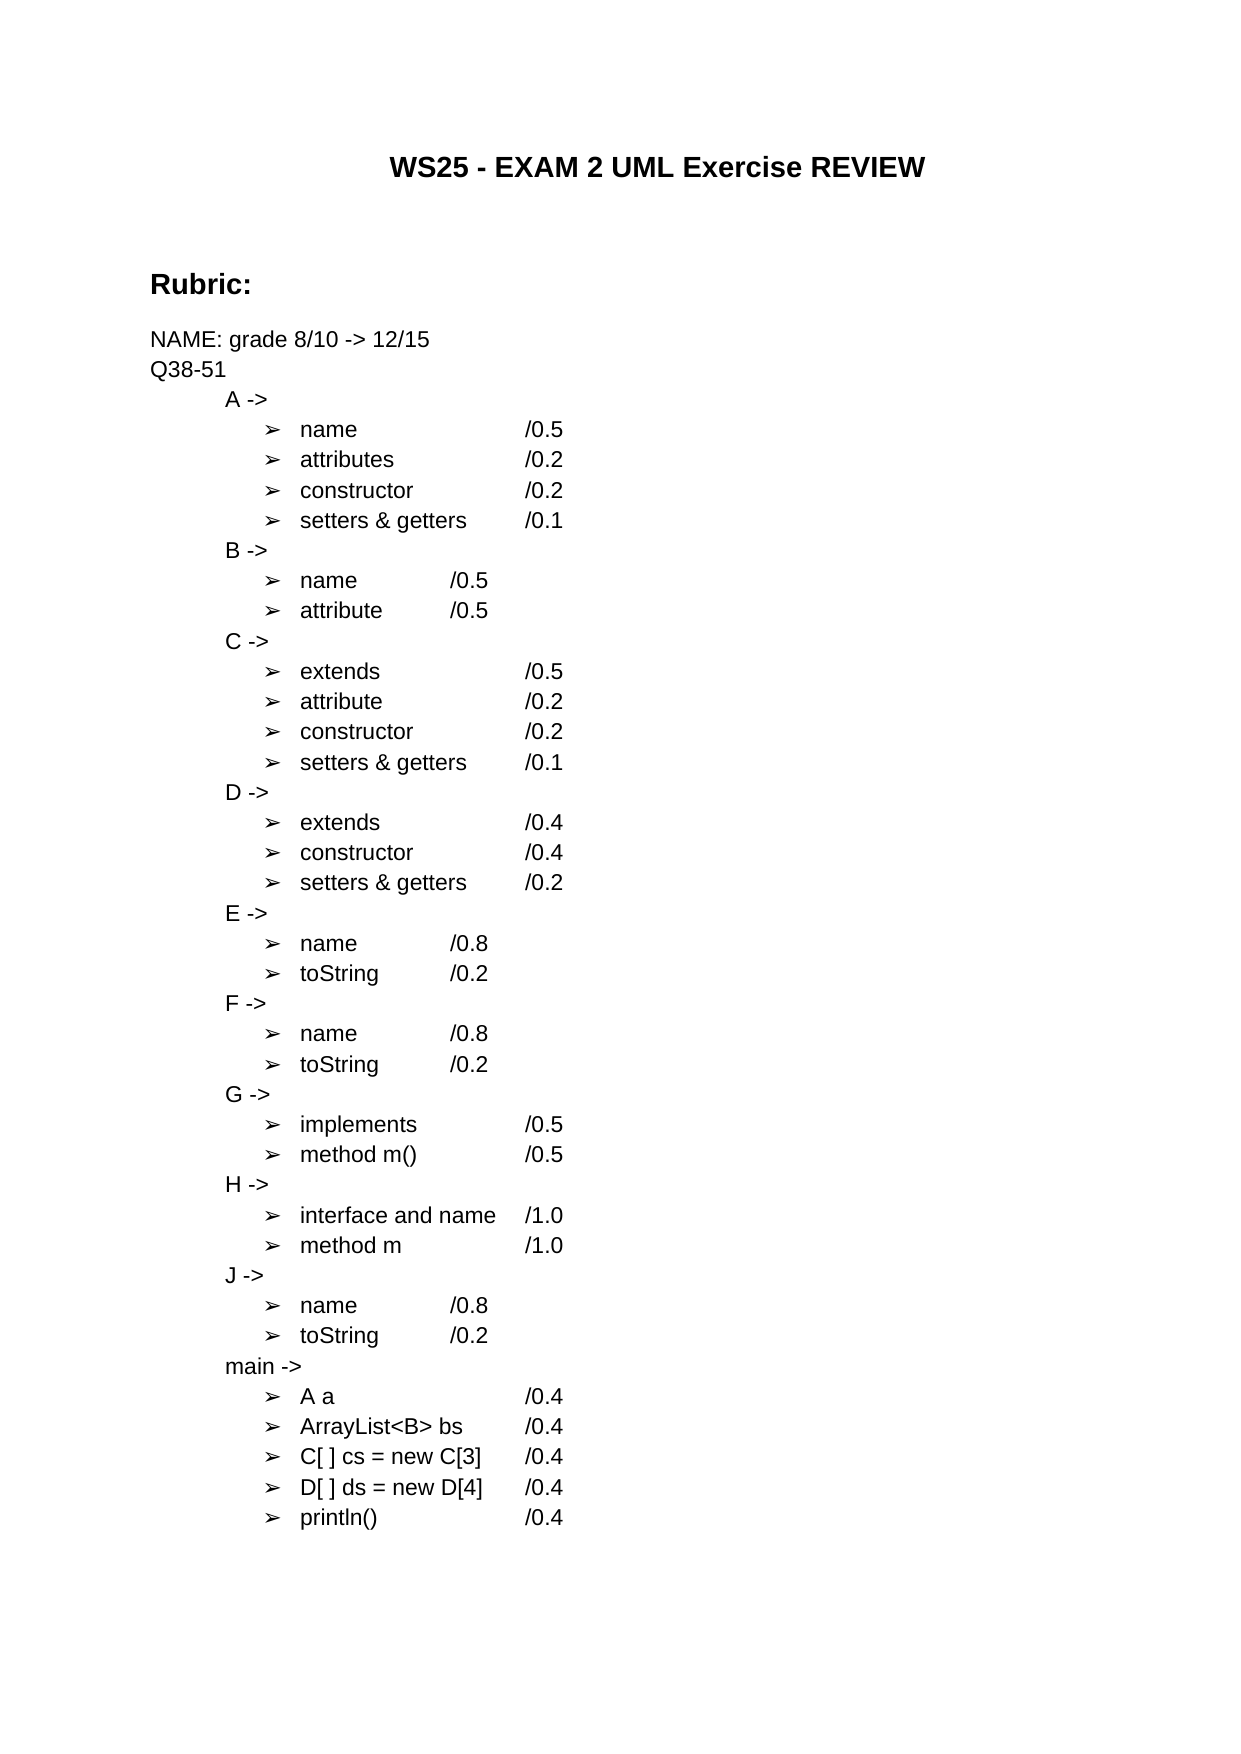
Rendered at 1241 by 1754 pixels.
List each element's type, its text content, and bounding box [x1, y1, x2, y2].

list toString /0.2 [262, 960, 1090, 986]
list println() /0.4 [262, 1504, 1090, 1530]
text B -> [225, 537, 1090, 563]
list method m() /0.5 [262, 1141, 1090, 1168]
list toString /0.2 [262, 1322, 1090, 1349]
text A -> [225, 386, 1090, 412]
list setters & getters /0.2 [262, 869, 1090, 896]
list toString /0.2 [262, 1051, 1090, 1077]
list name /0.8 [262, 930, 1090, 956]
list attributes /0.2 [262, 446, 1090, 473]
text main -> [225, 1353, 1090, 1379]
text H -> [225, 1171, 1090, 1198]
text D -> [225, 779, 1090, 805]
list name /0.5 [262, 416, 1090, 443]
list A a /0.4 [262, 1383, 1090, 1409]
text E -> [225, 899, 1090, 926]
list interface and name /1.0 [262, 1202, 1090, 1228]
list constructor /0.2 [262, 718, 1090, 745]
list D[ ] ds = new D[4] /0.4 [262, 1473, 1090, 1500]
list constructor /0.2 [262, 477, 1090, 503]
list name /0.5 [262, 567, 1090, 594]
text Q38-51 [150, 356, 1090, 382]
list name /0.8 [262, 1292, 1090, 1319]
list ArrayList<B> bs /0.4 [262, 1413, 1090, 1439]
list setters & getters /0.1 [262, 748, 1090, 775]
text J -> [225, 1262, 1090, 1288]
text WS25 - EXAM 2 UML Exercise REVIEW [225, 150, 1090, 183]
list attribute /0.2 [262, 688, 1090, 714]
list C[ ] cs = new C[3] /0.4 [262, 1443, 1090, 1470]
list method m /1.0 [262, 1232, 1090, 1258]
list setters & getters /0.1 [262, 507, 1090, 533]
list implements /0.5 [262, 1111, 1090, 1137]
text F -> [225, 990, 1090, 1017]
list extends /0.5 [262, 658, 1090, 684]
list name /0.8 [262, 1020, 1090, 1047]
text C -> [225, 628, 1090, 654]
text Rubric: [150, 267, 1090, 301]
list extends /0.4 [262, 809, 1090, 835]
text G -> [225, 1081, 1090, 1107]
text NAME: grade 8/10 -> 12/15 [150, 326, 1090, 352]
list constructor /0.4 [262, 839, 1090, 866]
list attribute /0.5 [262, 597, 1090, 624]
